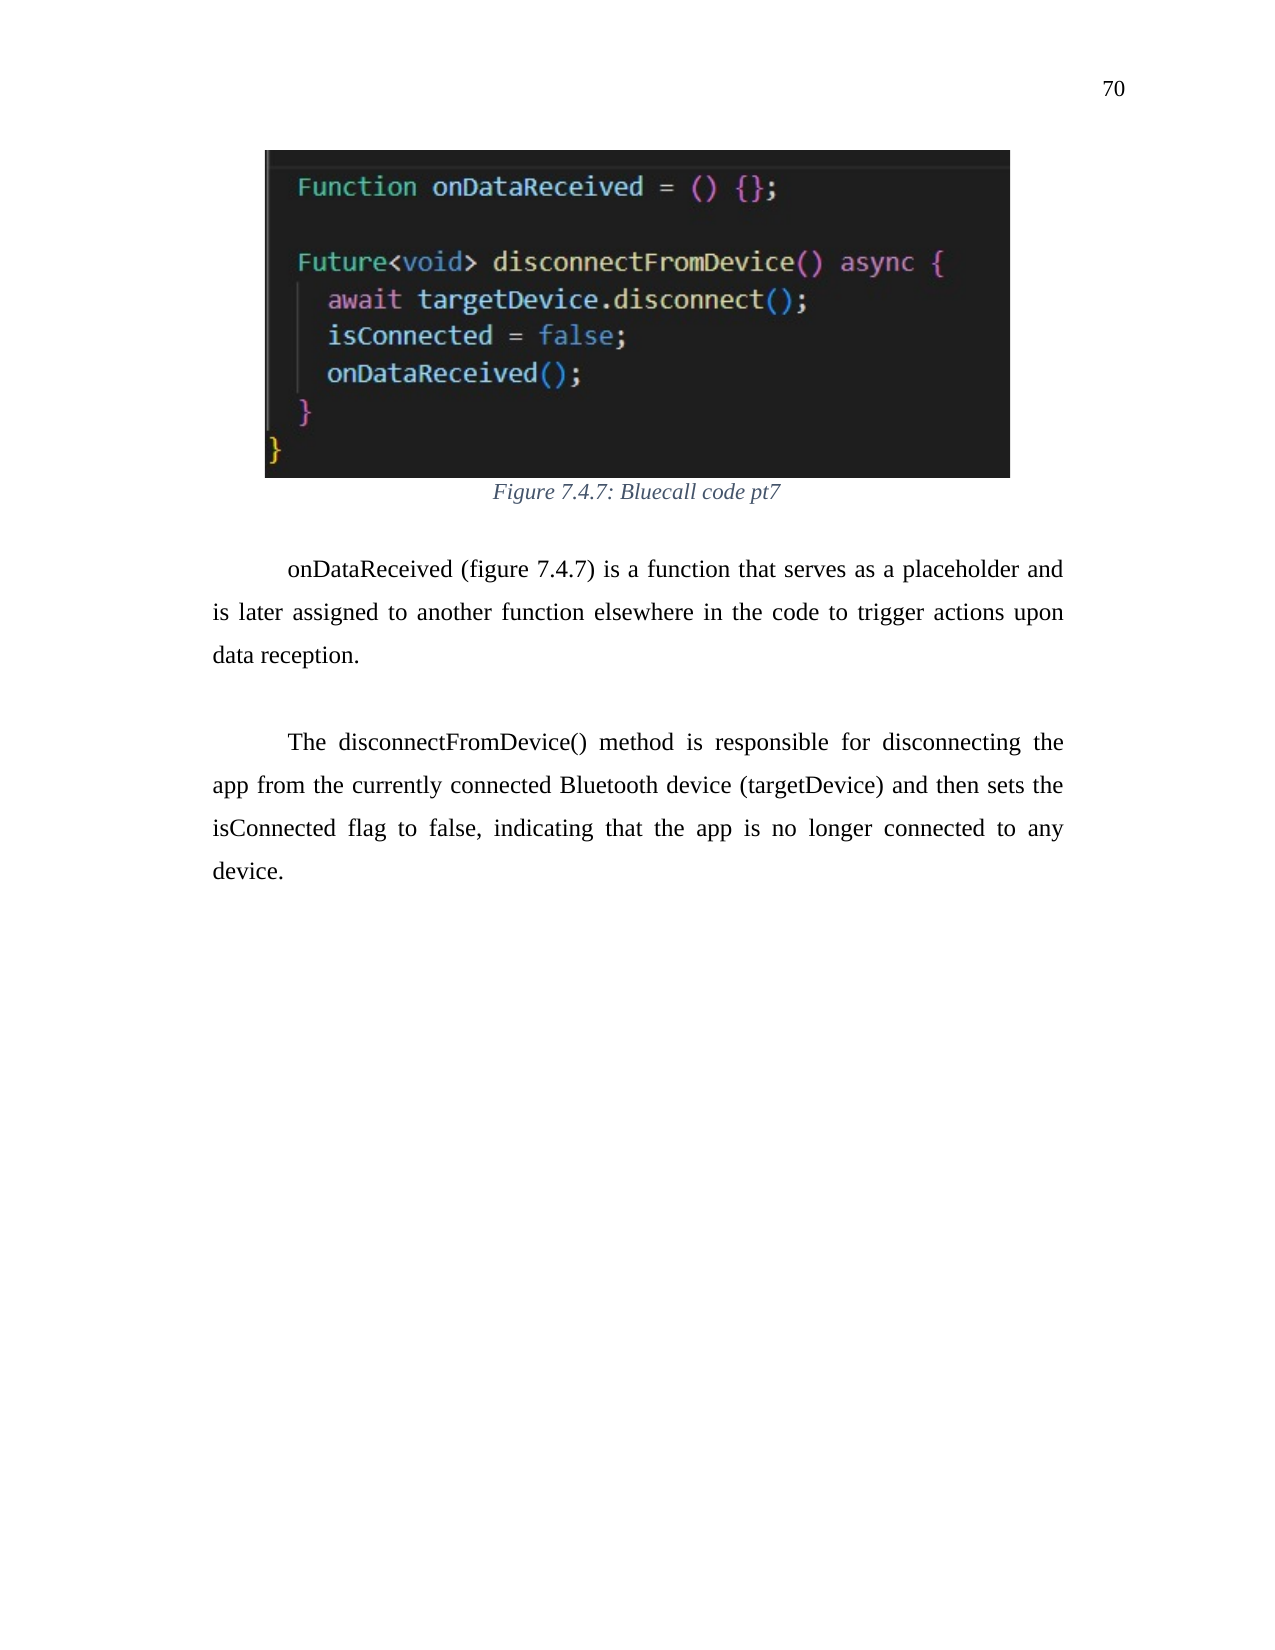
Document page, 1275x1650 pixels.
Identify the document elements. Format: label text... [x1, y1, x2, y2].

picture [264, 150, 1011, 478]
text onDataReceived (figure 7.4.7) is a function that serves as a placeholder and is later assigned to another function elsewhere in the code to trigger actions upon data reception. [212, 554, 1065, 669]
text The disconnectFromDevice() method is responsible for disconnecting the app from the currently connected Bluetooth device (targetDevice) and then sets the isConnected flag to false, indicating that the app is no longer connected to any device. [212, 727, 1065, 885]
text Figure 7.4.7: Bluecall code pt7 [187, 478, 1087, 504]
